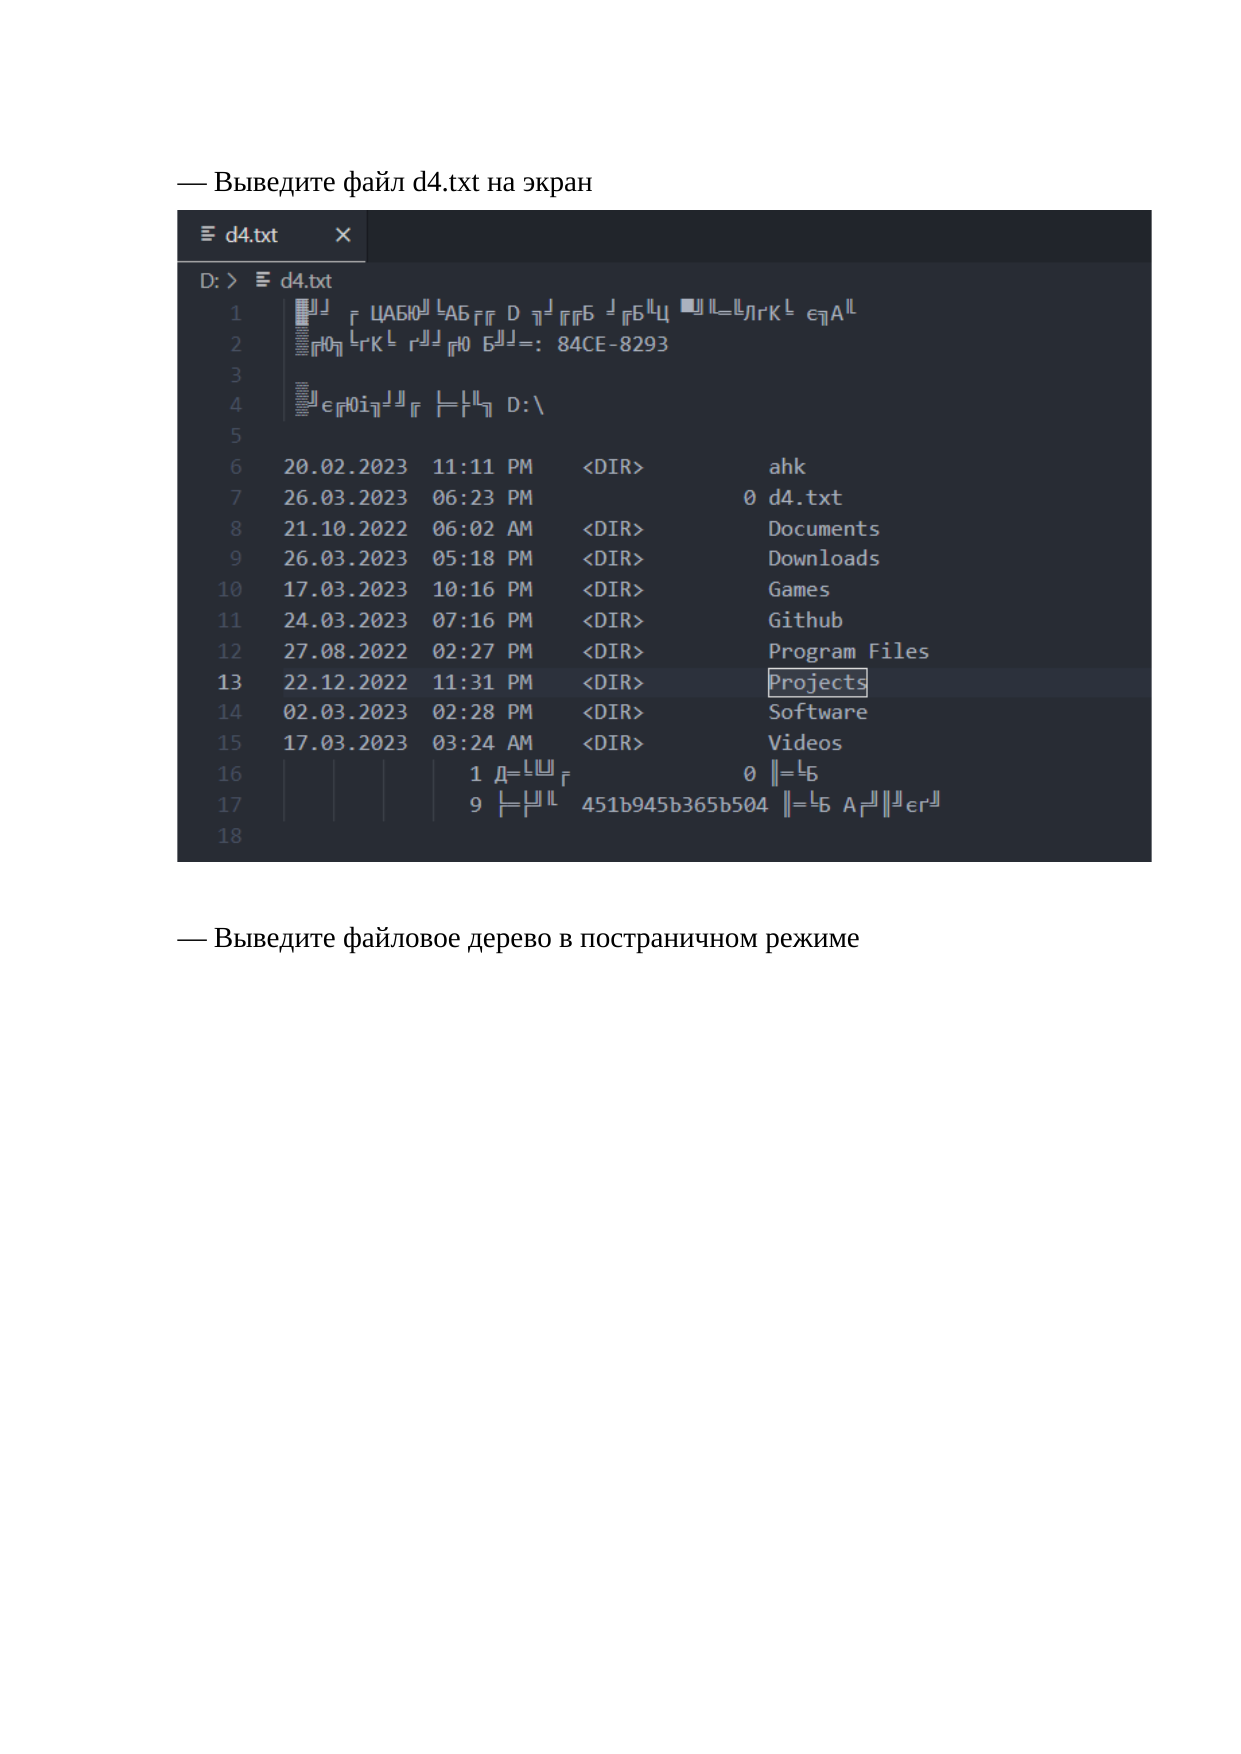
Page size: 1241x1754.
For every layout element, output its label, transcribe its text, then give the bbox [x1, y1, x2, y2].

text — Выведите файл d4.txt на экран [177, 164, 1152, 198]
picture [177, 210, 1152, 862]
text — Выведите файловое дерево в постраничном режиме [177, 920, 1152, 954]
